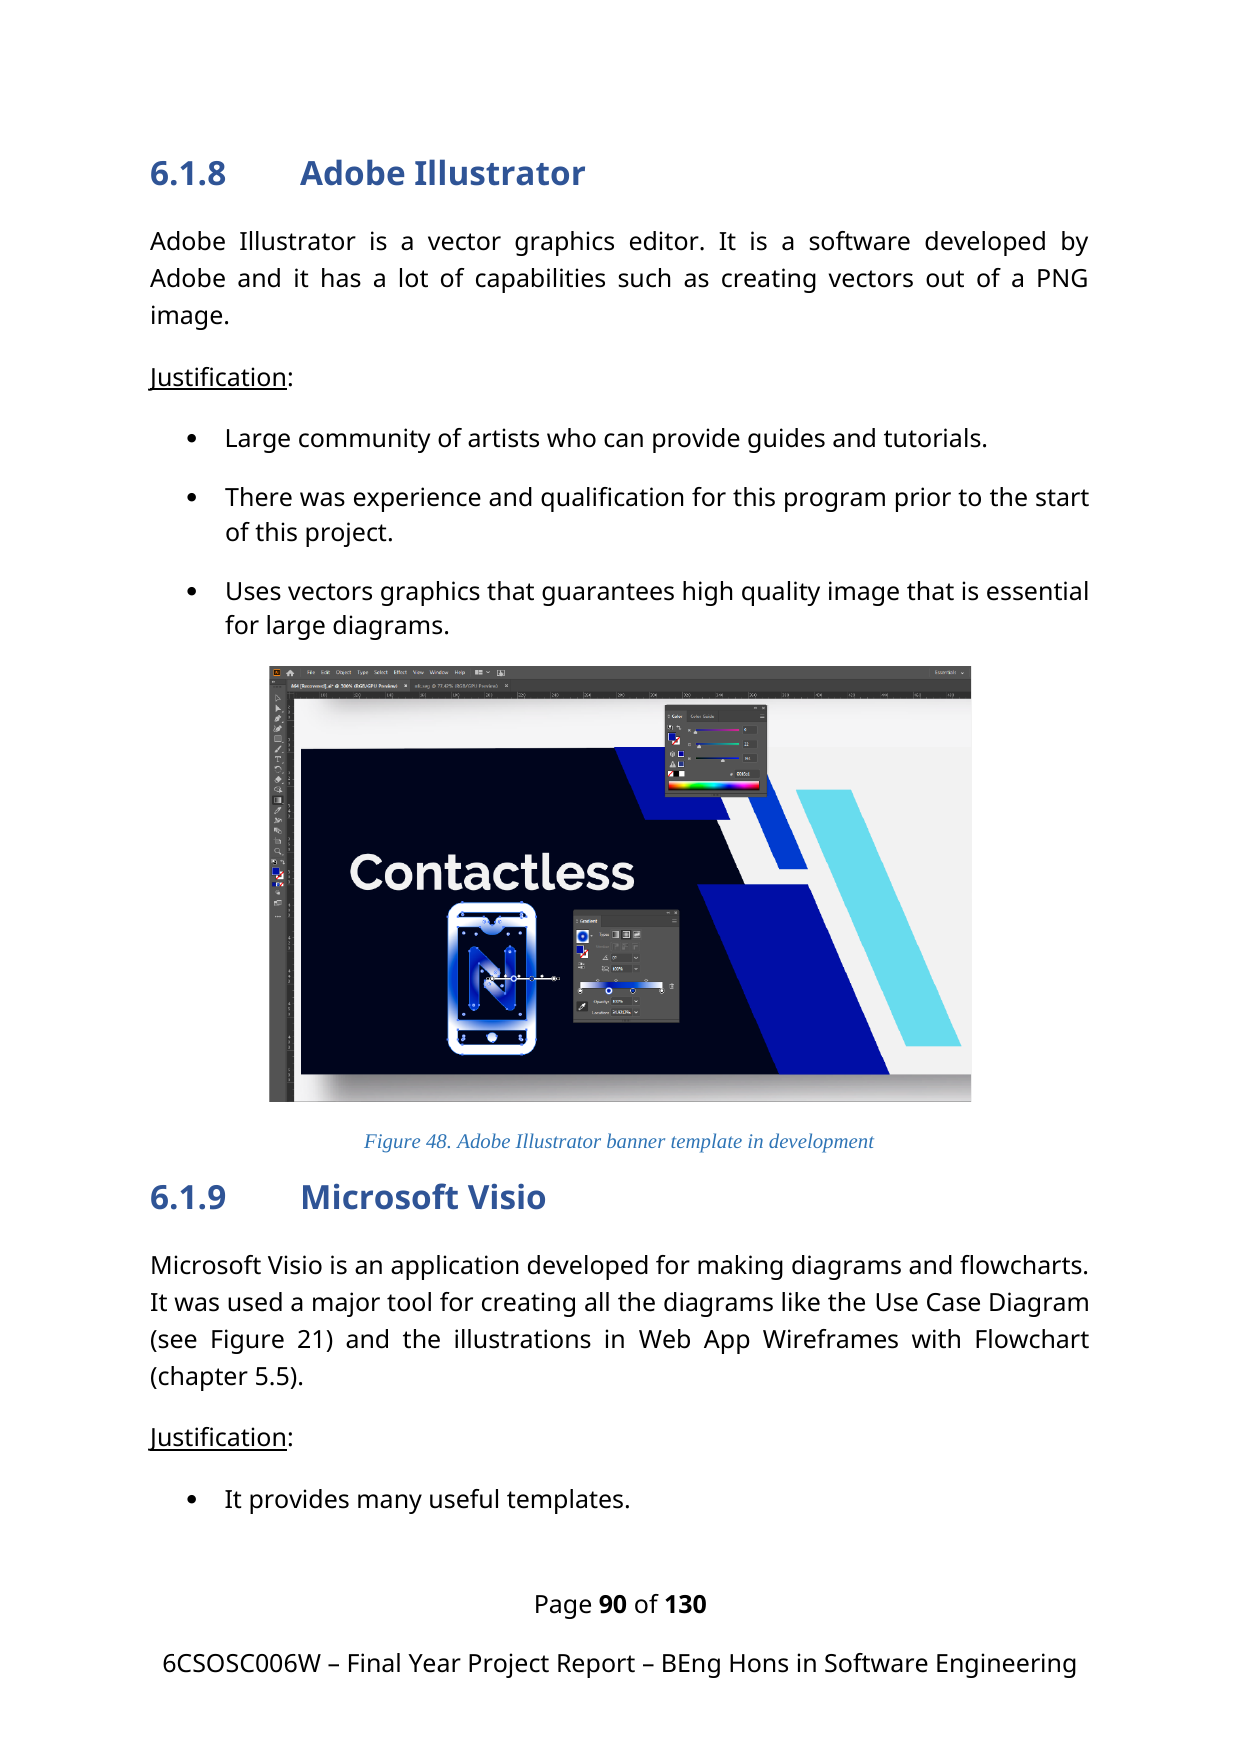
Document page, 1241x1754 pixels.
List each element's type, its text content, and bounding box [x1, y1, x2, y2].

picture [269, 666, 972, 1102]
subtitle Microsoft Visio [150, 1174, 1090, 1219]
subtitle Adobe Illustrator [150, 150, 1090, 195]
text Justification: [150, 359, 1090, 393]
list Large community of artists who can provide guides and tutorials. [187, 421, 1090, 455]
text Justification: [150, 1420, 1090, 1454]
list There was experience and qualification for this program prior to the start of this project. [187, 480, 1090, 548]
text Figure . Adobe Illustrator banner template in development [150, 1129, 1090, 1153]
text Adobe Illustrator is a vector graphics editor. It is a software developed by Adobe and it has a lot of capabilities such as creating vectors out of a PNG image. [150, 224, 1090, 332]
text Microsoft Visio is an application developed for making diagrams and flowcharts. It was used a major tool for creating all the diagrams like the Use Case Diagram (see Figure 21) and the illustrations in Web App Wireframes with Flowchart (chapter 5.5). [150, 1248, 1090, 1392]
list Uses vectors graphics that guarantees high quality image that is essential for large diagrams. [187, 573, 1090, 641]
list It provides many useful templates. [187, 1482, 1090, 1516]
